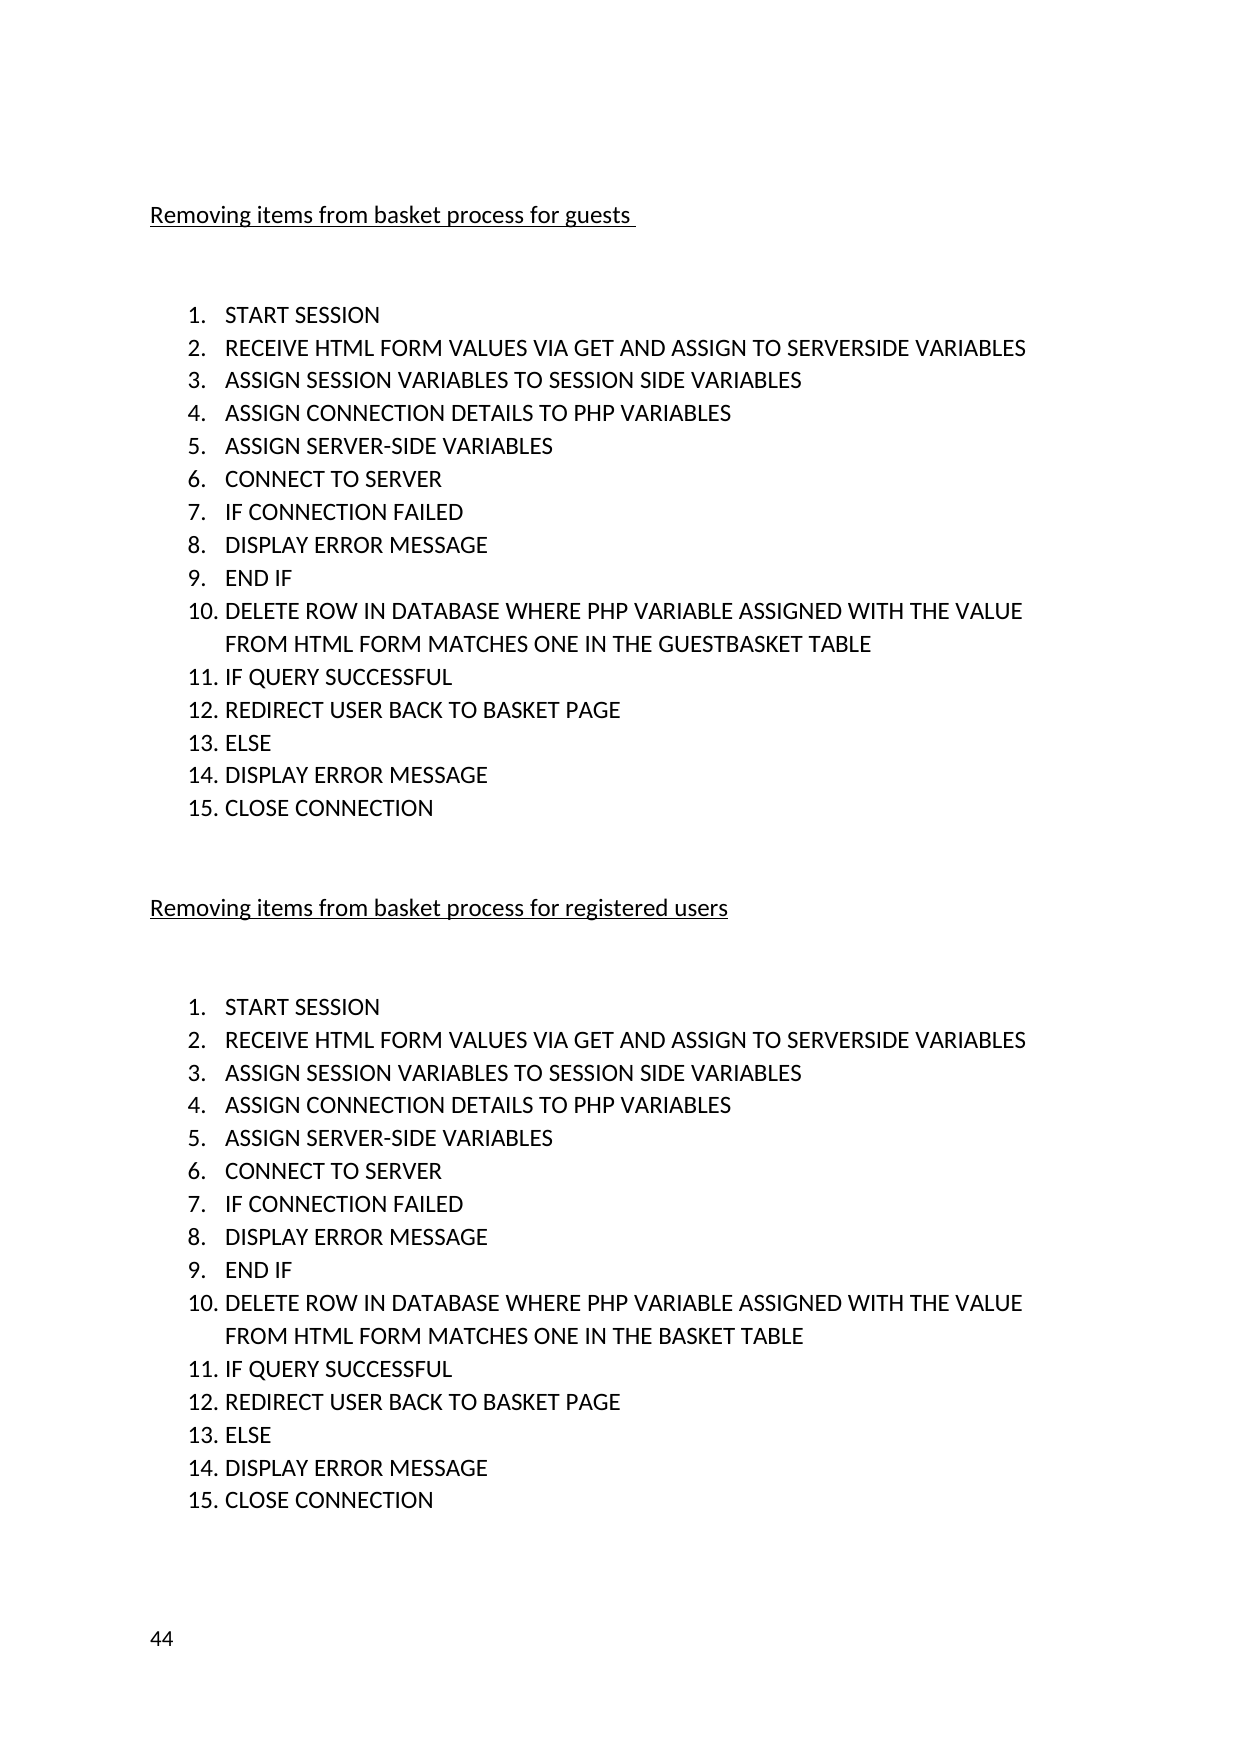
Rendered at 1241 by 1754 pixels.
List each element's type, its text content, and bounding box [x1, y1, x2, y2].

list ELSE [187, 727, 1090, 757]
list ELSE [187, 1419, 1090, 1449]
list DELETE ROW IN DATABASE WHERE PHP VARIABLE ASSIGNED WITH THE VALUE FROM HTML FORM MATCHES ONE IN THE BASKET TABLE [187, 1287, 1090, 1351]
list RECEIVE HTML FORM VALUES VIA GET AND ASSIGN TO SERVERSIDE VARIABLES [187, 332, 1090, 362]
list REDIRECT USER BACK TO BASKET PAGE [187, 694, 1090, 724]
list CLOSE CONNECTION [187, 792, 1090, 823]
list CONNECT TO SERVER [187, 1155, 1090, 1186]
list DISPLAY ERROR MESSAGE [187, 529, 1090, 560]
list ASSIGN CONNECTION DETAILS TO PHP VARIABLES [187, 397, 1090, 428]
list ASSIGN SERVER-SIDE VARIABLES [187, 430, 1090, 461]
list IF CONNECTION FAILED [187, 1188, 1090, 1219]
list END IF [187, 1254, 1090, 1285]
list ASSIGN CONNECTION DETAILS TO PHP VARIABLES [187, 1089, 1090, 1120]
list CONNECT TO SERVER [187, 463, 1090, 494]
list ASSIGN SESSION VARIABLES TO SESSION SIDE VARIABLES [187, 364, 1090, 395]
list CLOSE CONNECTION [187, 1484, 1090, 1515]
text Removing items from basket process for registered users [150, 892, 1090, 922]
list ASSIGN SERVER-SIDE VARIABLES [187, 1122, 1090, 1153]
list IF QUERY SUCCESSFUL [187, 661, 1090, 691]
list DISPLAY ERROR MESSAGE [187, 1221, 1090, 1252]
list IF CONNECTION FAILED [187, 496, 1090, 527]
list DELETE ROW IN DATABASE WHERE PHP VARIABLE ASSIGNED WITH THE VALUE FROM HTML FORM MATCHES ONE IN THE GUESTBASKET TABLE [187, 595, 1090, 658]
list IF QUERY SUCCESSFUL [187, 1353, 1090, 1383]
list ASSIGN SESSION VARIABLES TO SESSION SIDE VARIABLES [187, 1057, 1090, 1087]
list END IF [187, 562, 1090, 593]
list START SESSION [187, 991, 1090, 1021]
list START SESSION [187, 299, 1090, 329]
text Removing items from basket process for guests [150, 199, 1090, 230]
list DISPLAY ERROR MESSAGE [187, 759, 1090, 790]
list DISPLAY ERROR MESSAGE [187, 1452, 1090, 1482]
list REDIRECT USER BACK TO BASKET PAGE [187, 1386, 1090, 1416]
list RECEIVE HTML FORM VALUES VIA GET AND ASSIGN TO SERVERSIDE VARIABLES [187, 1024, 1090, 1054]
